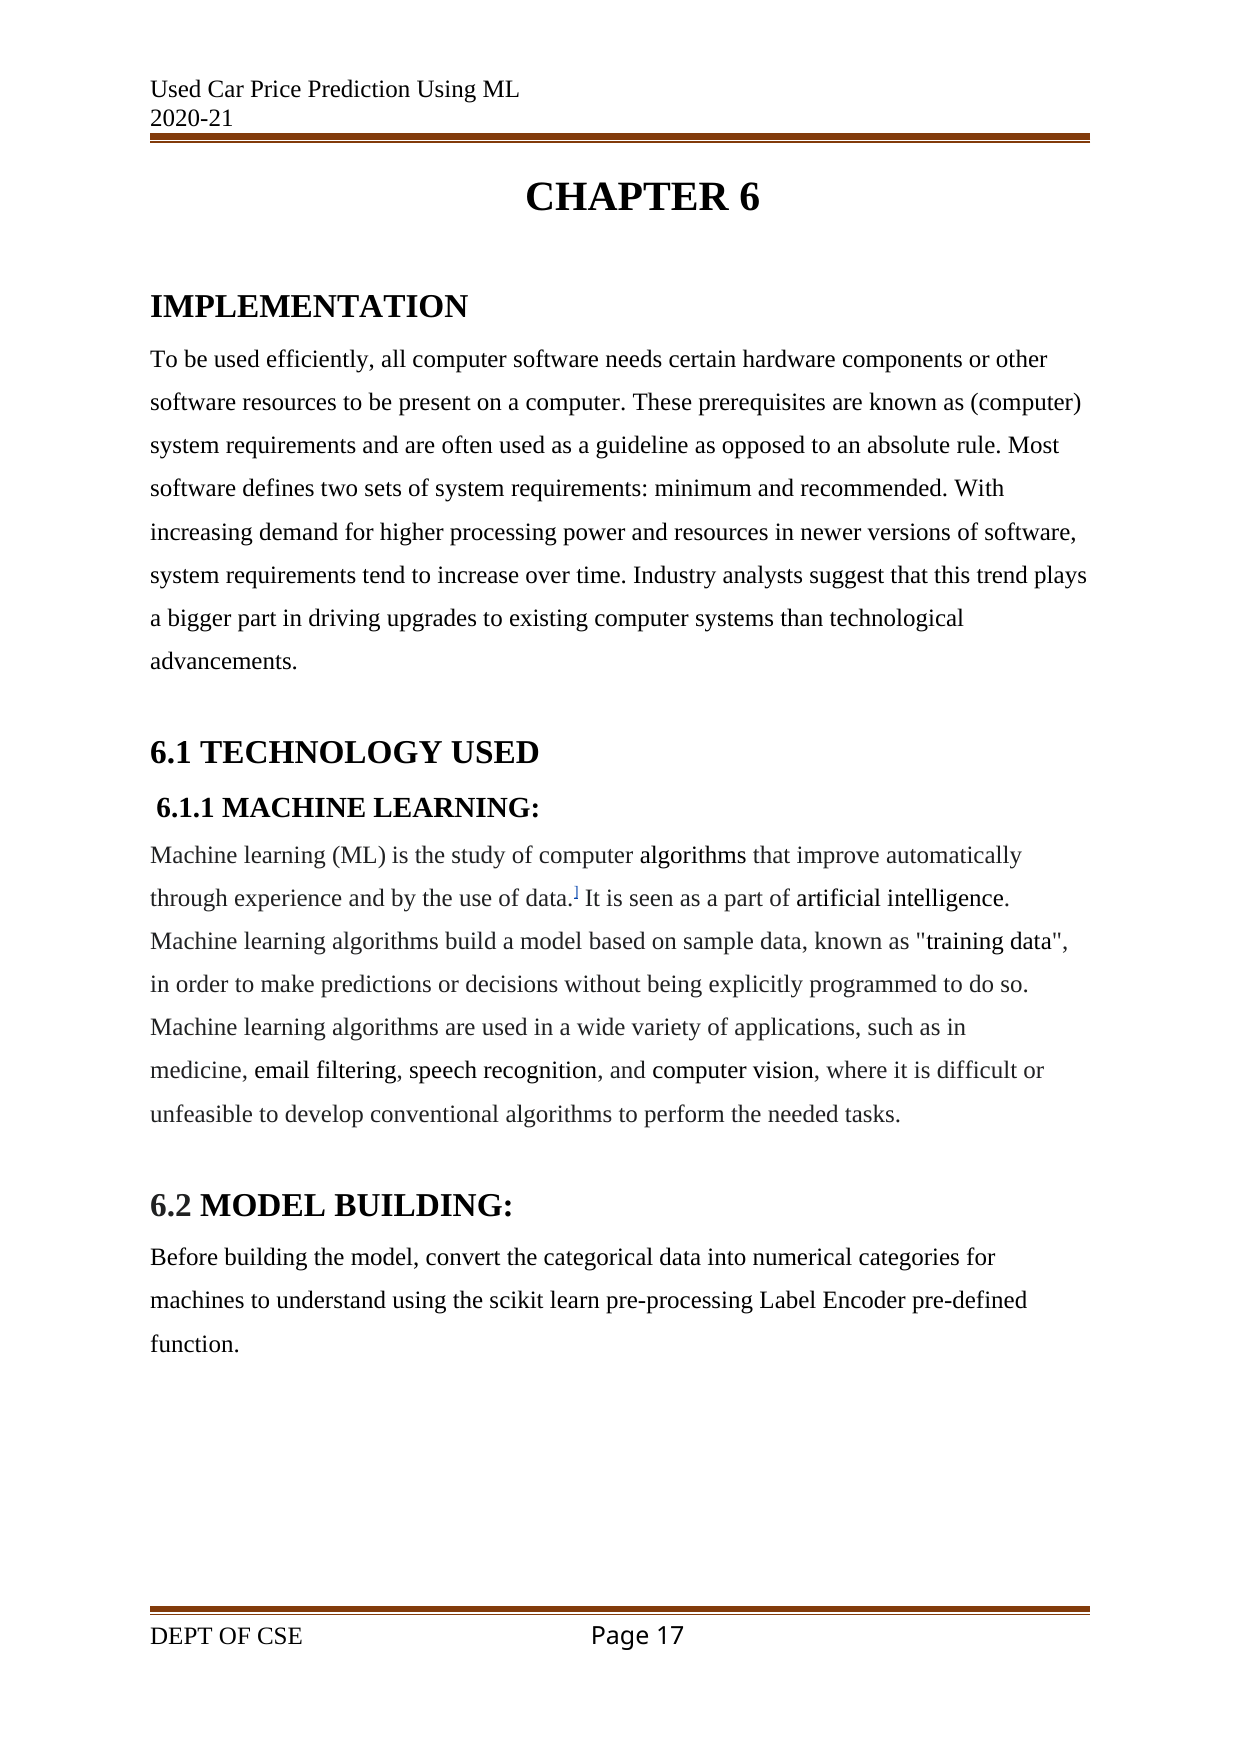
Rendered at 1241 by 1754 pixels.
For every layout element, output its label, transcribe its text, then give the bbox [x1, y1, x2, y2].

text IMPLEMENTATION [150, 287, 1090, 325]
text 6.2 MODEL BUILDING: [200, 1185, 1090, 1223]
text Machine learning (ML) is the study of computer algorithms that improve automatically through experience and by the use of data.] It is seen as a part of artificial intelligence. Machine learning algorithms build a model based on sample data, known as "training data", in order to make predictions or decisions without being explicitly programmed to do so. Machine learning algorithms are used in a wide variety of applications, such as in medicine, email filtering, speech recognition, and computer vision, where it is difficult or unfeasible to develop conventional algorithms to perform the needed tasks. [150, 840, 1090, 1127]
text 6.1.1 MACHINE LEARNING: [150, 790, 1090, 823]
text CHAPTER 6 [450, 172, 1090, 219]
text Before building the model, convert the categorical data into numerical categories for machines to understand using the scikit learn pre-processing Label Encoder pre-defined function. [150, 1242, 1090, 1357]
text To be used efficiently, all computer software needs certain hardware components or other software resources to be present on a computer. These prerequisites are known as (computer) system requirements and are often used as a guideline as opposed to an absolute rule. Most software defines two sets of system requirements: minimum and recommended. With increasing demand for higher processing power and resources in newer versions of software, system requirements tend to increase over time. Industry analysts suggest that this trend plays a bigger part in driving upgrades to existing computer systems than technological advancements. [150, 344, 1090, 675]
text 6.1 TECHNOLOGY USED [150, 732, 1090, 771]
